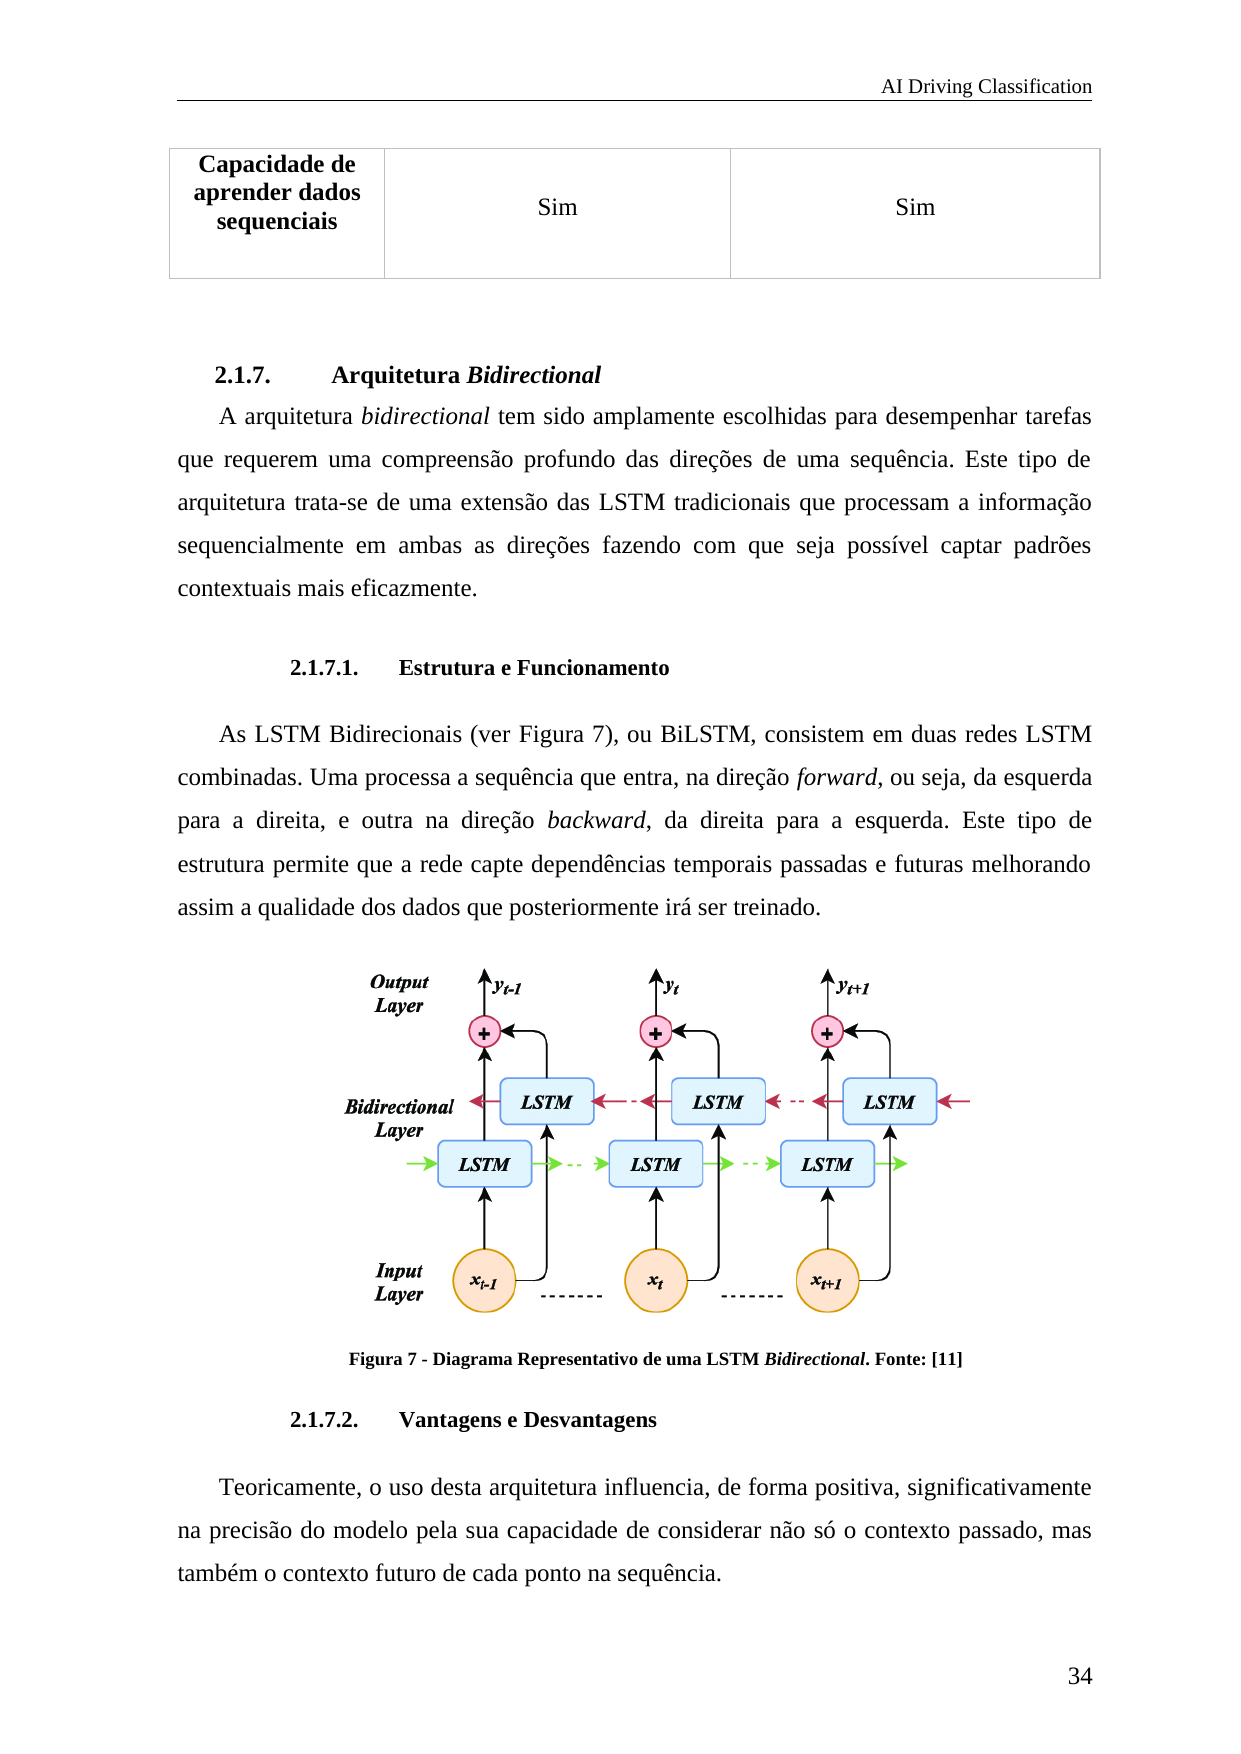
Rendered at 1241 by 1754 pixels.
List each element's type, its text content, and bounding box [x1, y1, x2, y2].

text As LSTM Bidirecionais (ver Figura 7), ou BiLSTM, consistem em duas redes LSTM combinadas. Uma processa a sequência que entra, na direção forward, ou seja, da esquerda para a direita, e outra na direção backward, da direita para a esquerda. Este tipo de estrutura permite que a rede capte dependências temporais passadas e futuras melhorando assim a qualidade dos dados que posteriormente irá ser treinado. [177, 719, 1092, 921]
subtitle Estrutura e Funcionamento [290, 654, 1092, 680]
picture [327, 955, 984, 1313]
subtitle Arquitetura Bidirectional [214, 360, 1092, 388]
text A arquitetura bidirectional tem sido amplamente escolhidas para desempenhar tarefas que requerem uma compreensão profundo das direções de uma sequência. Este tipo de arquitetura trata-se de uma extensão das LSTM tradicionais que processam a informação sequencialmente em ambas as direções fazendo com que seja possível captar padrões contextuais mais eficazmente. [177, 401, 1092, 602]
table_cell Sim [385, 149, 730, 278]
text Teoricamente, o uso desta arquitetura influencia, de forma positiva, significativamente na precisão do modelo pela sua capacidade de considerar não só o contexto passado, mas também o contexto futuro de cada ponto na sequência. [177, 1472, 1092, 1587]
table_cell Capacidade de aprender dados sequenciais [170, 149, 384, 278]
subtitle Vantagens e Desvantagens [290, 1407, 1092, 1433]
table_cell Sim [731, 149, 1099, 278]
text Figura 7 - Diagrama Representativo de uma LSTM Bidirectional. Fonte: [177, 1347, 1092, 1369]
